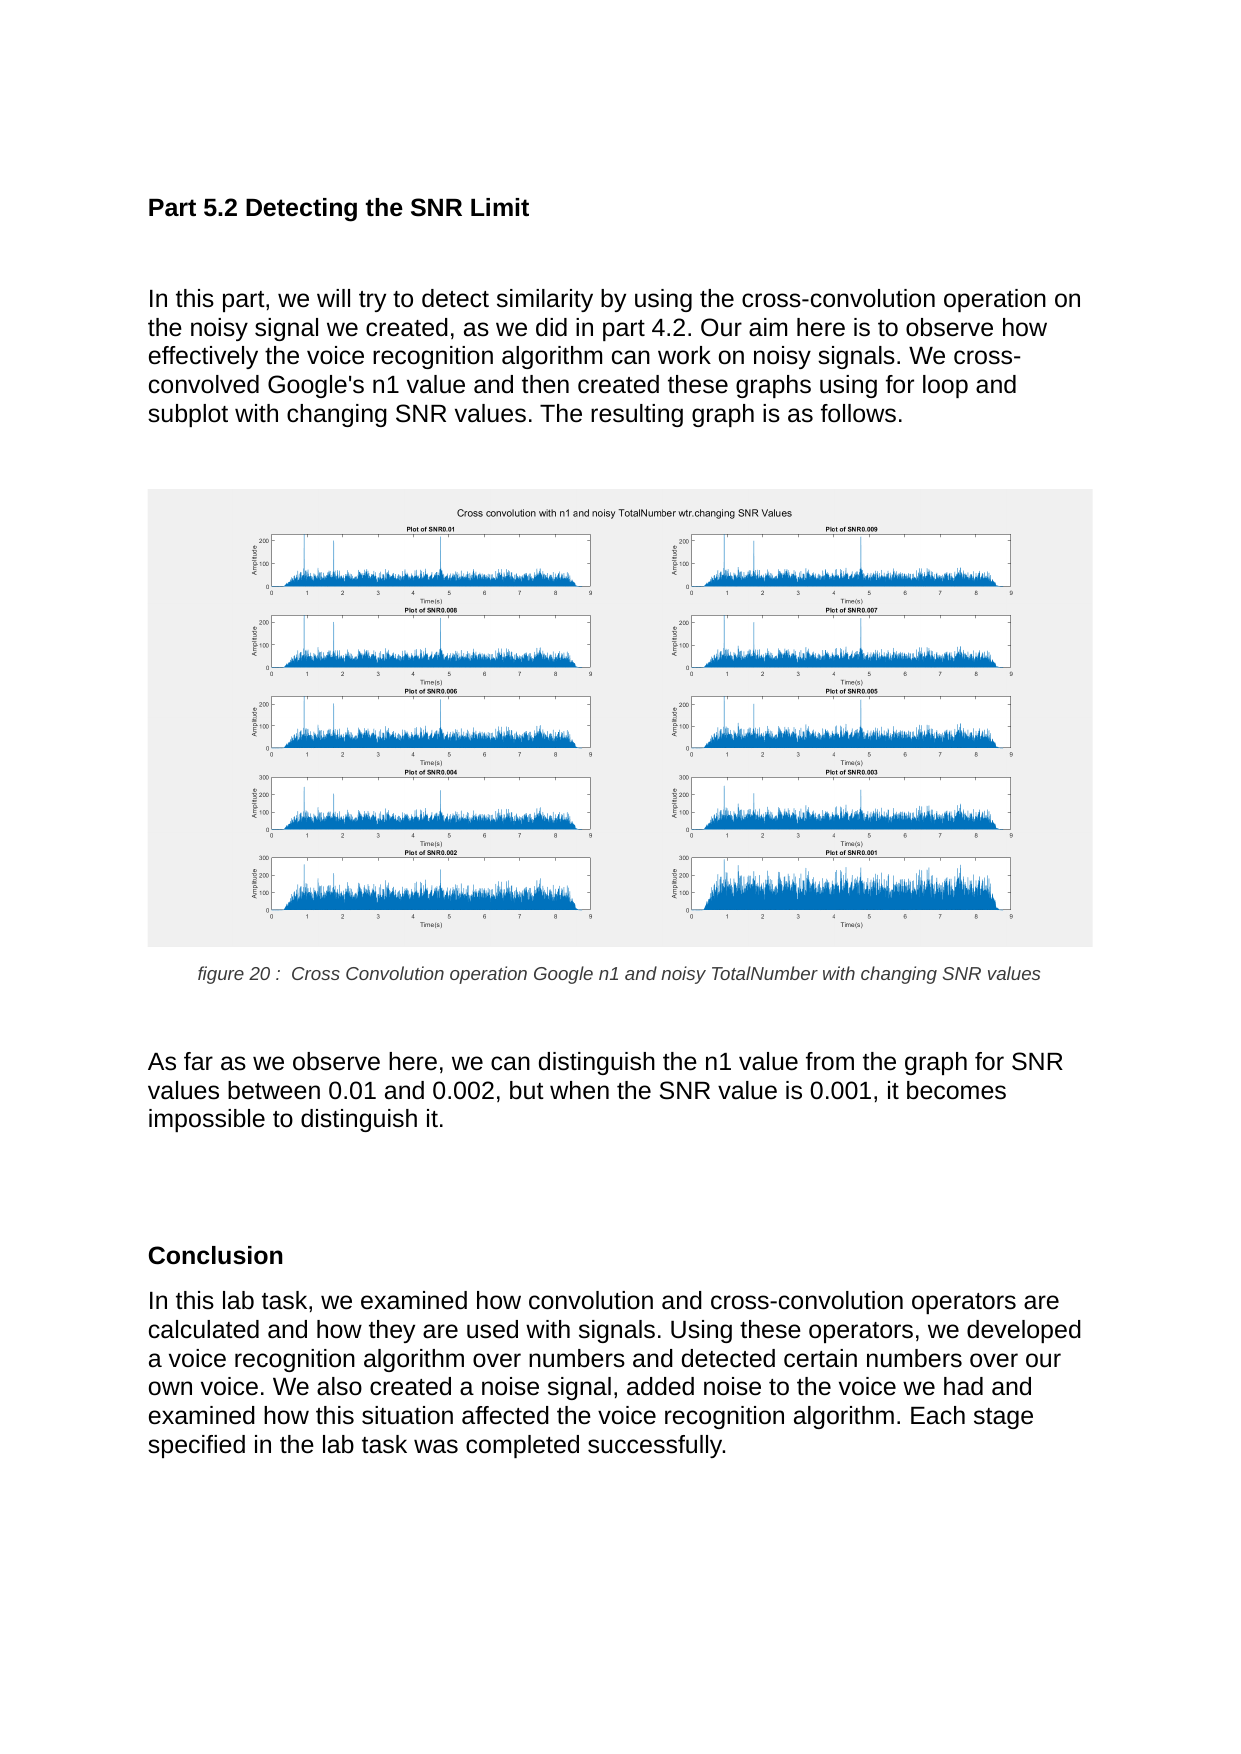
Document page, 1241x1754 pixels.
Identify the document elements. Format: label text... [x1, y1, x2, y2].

text As far as we observe here, we can distinguish the n1 value from the graph for SNR values ​​between 0.01 and 0.002, but when the SNR value is 0.001, it becomes impossible to distinguish it. [148, 1047, 1093, 1133]
picture [147, 489, 1093, 947]
text Conclusion [148, 1241, 1093, 1269]
text In this part, we will try to detect similarity by using the cross-convolution operation on the noisy signal we created, as we did in part 4.2. Our aim here is to observe how effectively the voice recognition algorithm can work on noisy signals. We cross-convolved Google's n1 value and then created these graphs using for loop and subplot with changing SNR values. The resulting graph is as follows. [148, 284, 1093, 428]
text In this lab task, we examined how convolution and cross-convolution operators are calculated and how they are used with signals. Using these operators, we developed a voice recognition algorithm over numbers and detected certain numbers over our own voice. We also created a noise signal, added noise to the voice we had and examined how this situation affected the voice recognition algorithm. Each stage specified in the lab task was completed successfully. [148, 1286, 1093, 1458]
text figure 20 : Cross Convolution operation Google n1 and noisy TotalNumber with changing SNR values [148, 963, 1093, 985]
text Part 5.2 Detecting the SNR Limit [148, 193, 1093, 222]
